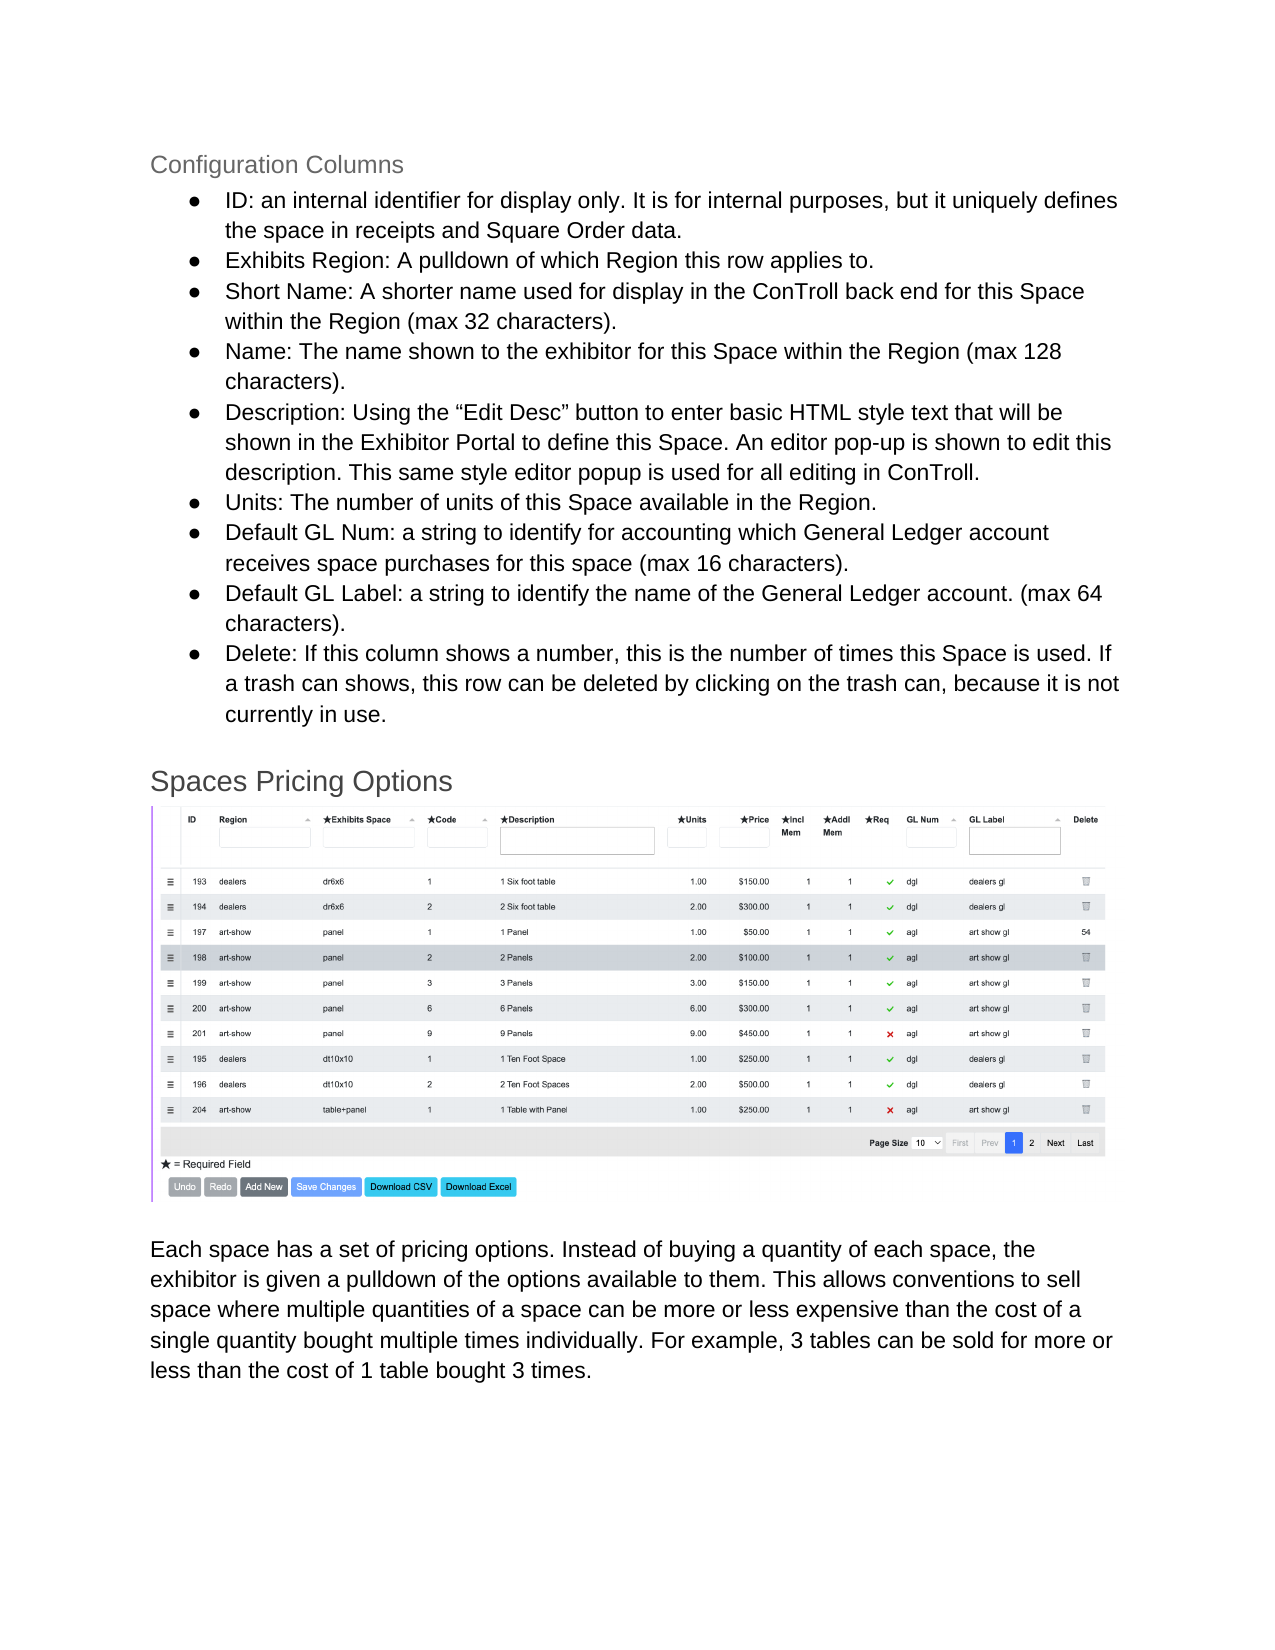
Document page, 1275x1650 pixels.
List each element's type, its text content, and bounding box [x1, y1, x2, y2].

list Default GL Label: a string to identify the name of the General Ledger account. (max 64 characters). [187, 580, 1125, 636]
subtitle Configuration Columns [150, 150, 1125, 179]
list Exhibits Region: A pulldown of which Region this row applies to. [187, 247, 1125, 274]
list Name: The name shown to the exhibitor for this Space within the Region (max 128 characters). [187, 338, 1125, 395]
list Description: Using the “Edit Desc” button to enter basic HTML style text that will be shown in the Exhibitor Portal to define this Space. An editor pop-up is shown to edit this description. This same style editor popup is used for all editing in ConTroll. [187, 398, 1125, 485]
list Delete: If this column shows a number, this is the number of times this Space is used. If a trash can shows, this row can be deleted by clicking on the trash can, because it is not currently in use. [187, 640, 1125, 727]
list Default GL Num: a string to identify for accounting which General Ledger account receives space purchases for this space (max 16 characters). [187, 519, 1125, 576]
list ID: an internal identifier for display only. It is for internal purposes, but it uniquely defines the space in receipts and Square Order data. [187, 187, 1125, 244]
list Units: The number of units of this Space available in the Region. [187, 489, 1125, 516]
list Short Name: A shorter name used for display in the ConTroll back end for this Space within the Region (max 32 characters). [187, 278, 1125, 334]
picture [150, 806, 1125, 1202]
text Each space has a set of pricing options. Instead of buying a quantity of each space, the exhibitor is given a pulldown of the options available to them. This allows conventions to sell space where multiple quantities of a space can be more or less expensive than the cost of a single quantity bought multiple times individually. For example, 3 tables can be sold for more or less than the cost of 1 table bought 3 times. [150, 1236, 1125, 1383]
subtitle Spaces Pricing Options [150, 764, 1125, 798]
